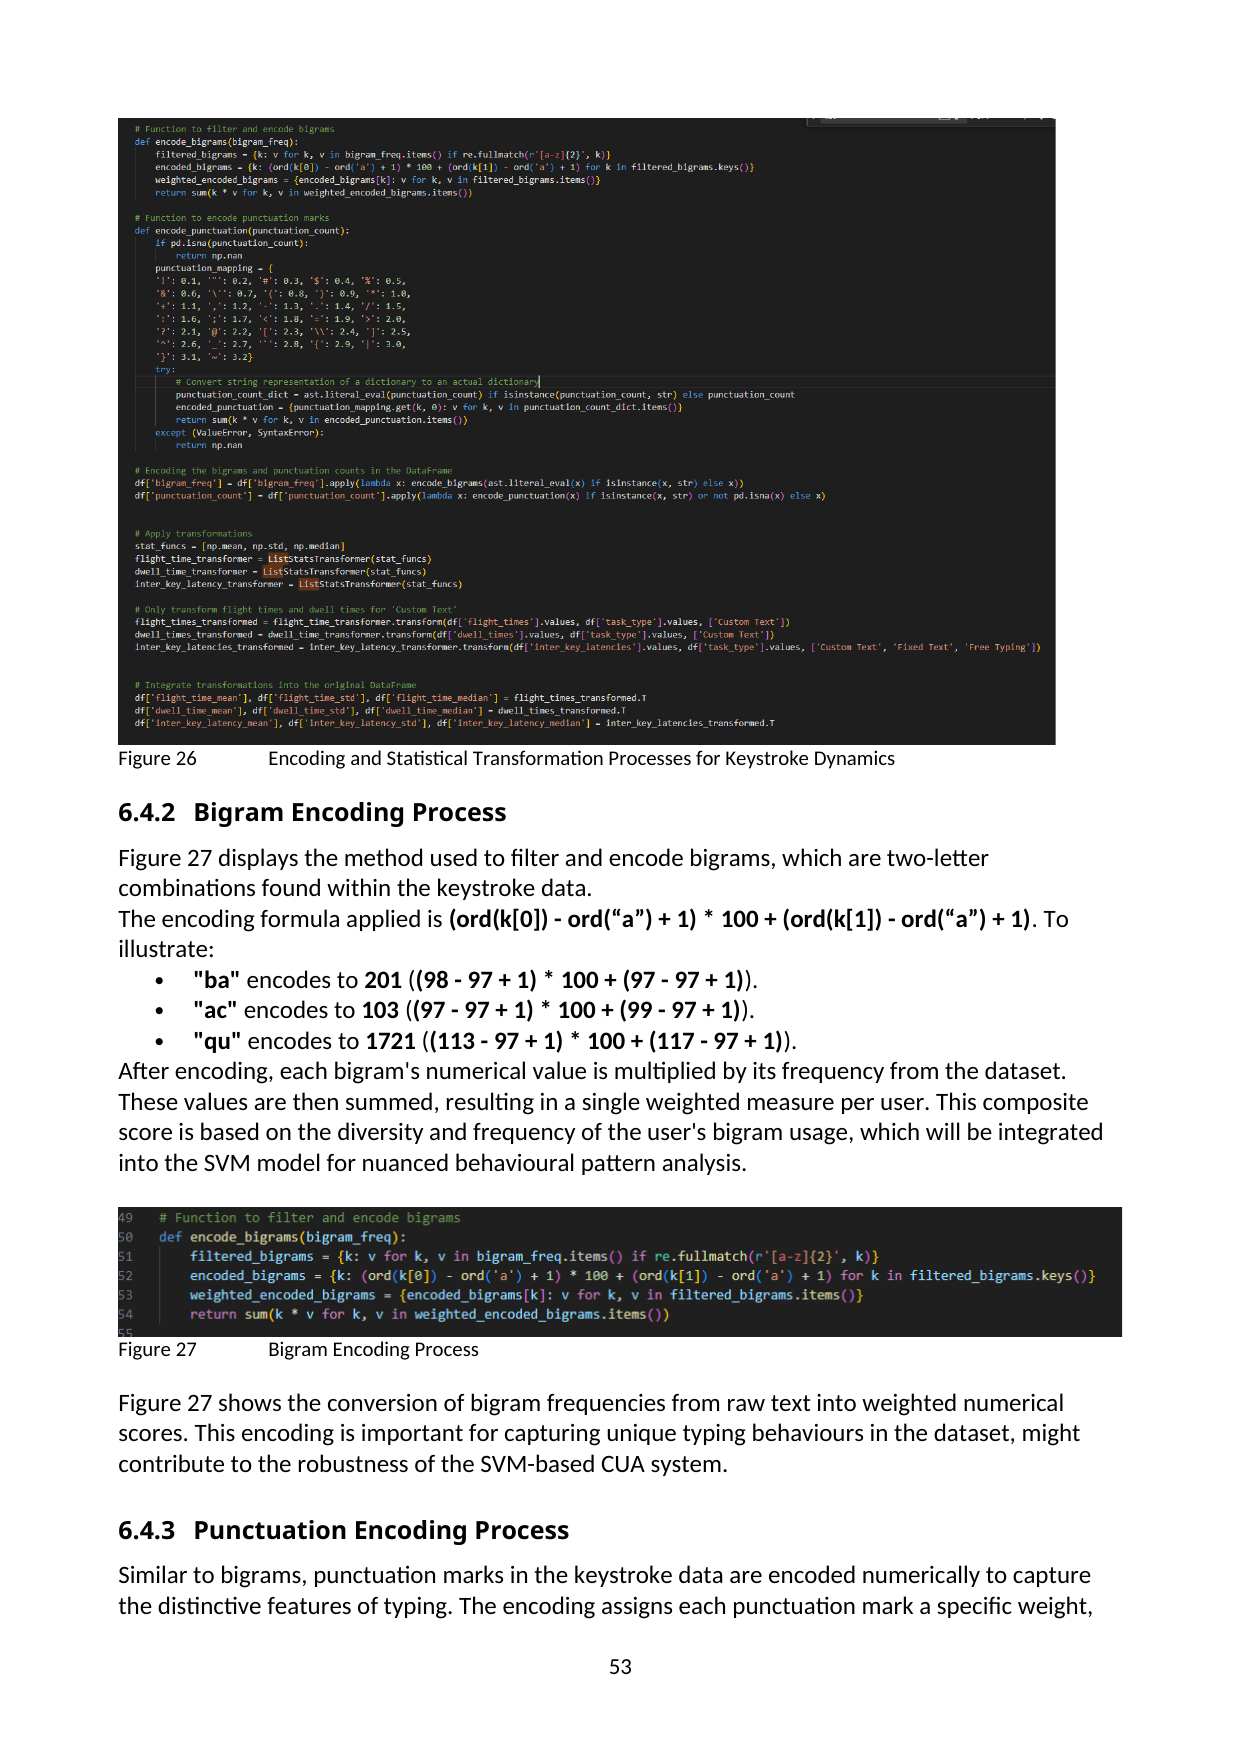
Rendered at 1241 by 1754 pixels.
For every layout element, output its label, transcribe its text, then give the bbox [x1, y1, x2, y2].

picture [118, 1207, 1123, 1337]
text Figure 27 shows the conversion of bigram frequencies from raw text into weighted numerical scores. This encoding is important for capturing unique typing behaviours in the dataset, might contribute to the robustness of the SVM-based CUA system. [118, 1387, 1122, 1478]
picture [118, 118, 1056, 745]
subtitle Bigram Encoding Process [118, 795, 1122, 829]
text Figure 27 displays the method used to filter and encode bigrams, which are two-letter combinations found within the keystroke data. [118, 842, 1122, 903]
list "qu" encodes to 1721 ((113 - 97 + 1) * 100 + (117 - 97 + 1)). [156, 1025, 1122, 1055]
text Figure 26 Encoding and Statistical Transformation Processes for Keystroke Dynamics [118, 745, 1122, 770]
list "ba" encodes to 201 ((98 - 97 + 1) * 100 + (97 - 97 + 1)). [156, 964, 1122, 994]
list "ac" encodes to 103 ((97 - 97 + 1) * 100 + (99 - 97 + 1)). [156, 994, 1122, 1025]
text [118, 1559, 1122, 1621]
text Figure 27 Bigram Encoding Process [118, 1337, 1122, 1362]
text The encoding formula applied is (ord(k[0]) - ord(“a”) + 1) * 100 + (ord(k[1]) - ord(“a”) + 1). To illustrate: [118, 903, 1122, 964]
subtitle Punctuation Encoding Process [118, 1513, 1122, 1547]
text After encoding, each bigram's numerical value is multiplied by its frequency from the dataset. These values are then summed, resulting in a single weighted measure per user. This composite score is based on the diversity and frequency of the user's bigram usage, which will be integrated into the SVM model for nuanced behavioural pattern analysis. [118, 1055, 1122, 1177]
